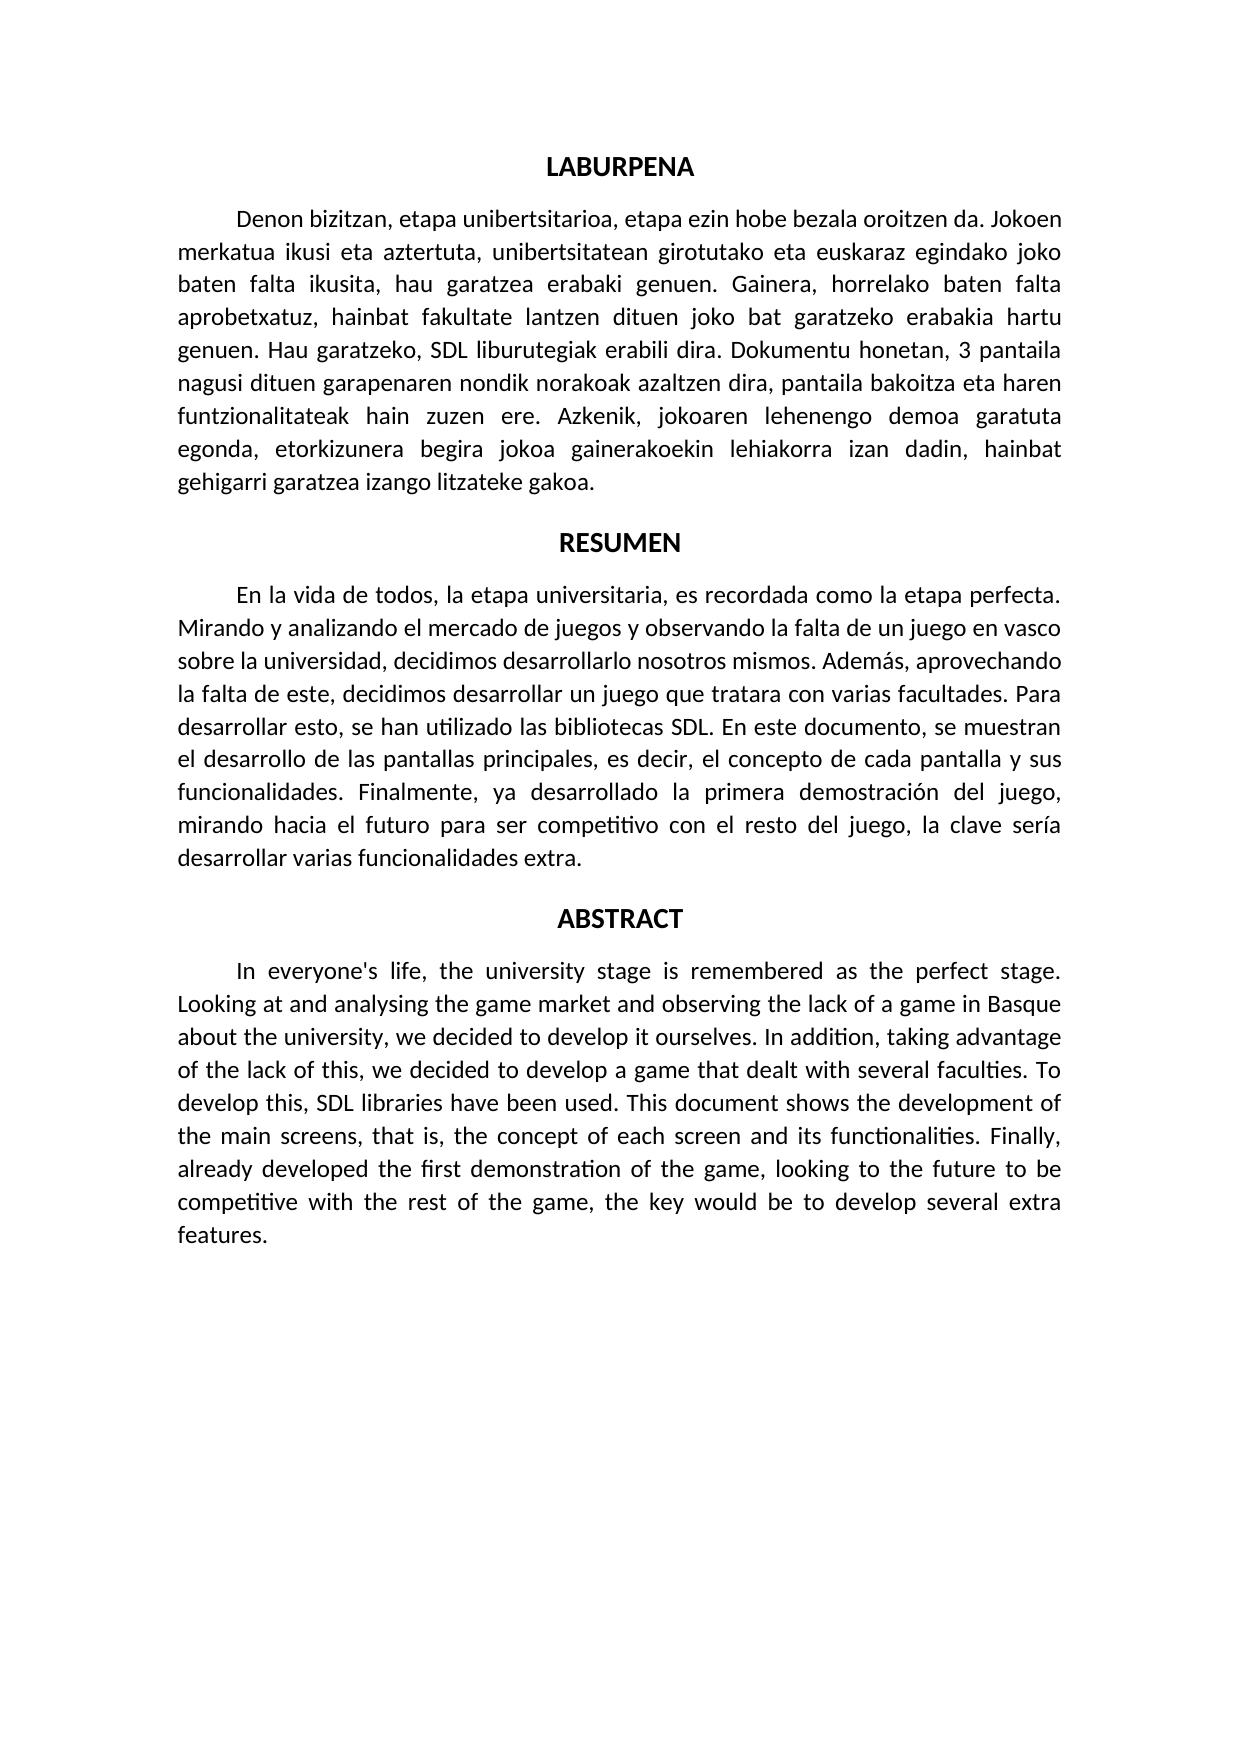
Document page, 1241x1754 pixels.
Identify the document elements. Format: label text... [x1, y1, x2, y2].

text In everyone's life, the university stage is remembered as the perfect stage. Looking at and analysing the game market and observing the lack of a game in Basque about the university, we decided to develop it ourselves. In addition, taking advantage of the lack of this, we decided to develop a game that dealt with several faculties. To develop this, SDL libraries have been used. This document shows the development of the main screens, that is, the concept of each screen and its functionalities. Finally, already developed the first demonstration of the game, looking to the future to be competitive with the rest of the game, the key would be to develop several extra features. [177, 955, 1063, 1249]
text ABSTRACT [177, 900, 1063, 936]
text Denon bizitzan, etapa unibertsitarioa, etapa ezin hobe bezala oroitzen da. Jokoen merkatua ikusi eta aztertuta, unibertsitatean girotutako eta euskaraz egindako joko baten falta ikusita, hau garatzea erabaki genuen. Gainera, horrelako baten falta aprobetxatuz, hainbat fakultate lantzen dituen joko bat garatzeko erabakia hartu genuen. Hau garatzeko, SDL liburutegiak erabili dira. Dokumentu honetan, 3 pantaila nagusi dituen garapenaren nondik norakoak azaltzen dira, pantaila bakoitza eta haren funtzionalitateak hain zuzen ere. Azkenik, jokoaren lehenengo demoa garatuta egonda, etorkizunera begira jokoa gainerakoekin lehiakorra izan dadin, hainbat gehigarri garatzea izango litzateke gakoa. [177, 203, 1063, 497]
text LABURPENA [177, 148, 1063, 183]
text RESUMEN [177, 524, 1063, 559]
text En la vida de todos, la etapa universitaria, es recordada como la etapa perfecta. Mirando y analizando el mercado de juegos y observando la falta de un juego en vasco sobre la universidad, decidimos desarrollarlo nosotros mismos. Además, aprovechando la falta de este, decidimos desarrollar un juego que tratara con varias facultades. Para desarrollar esto, se han utilizado las bibliotecas SDL. En este documento, se muestran el desarrollo de las pantallas principales, es decir, el concepto de cada pantalla y sus funcionalidades. Finalmente, ya desarrollado la primera demostración del juego, mirando hacia el futuro para ser competitivo con el resto del juego, la clave sería desarrollar varias funcionalidades extra. [177, 579, 1063, 873]
